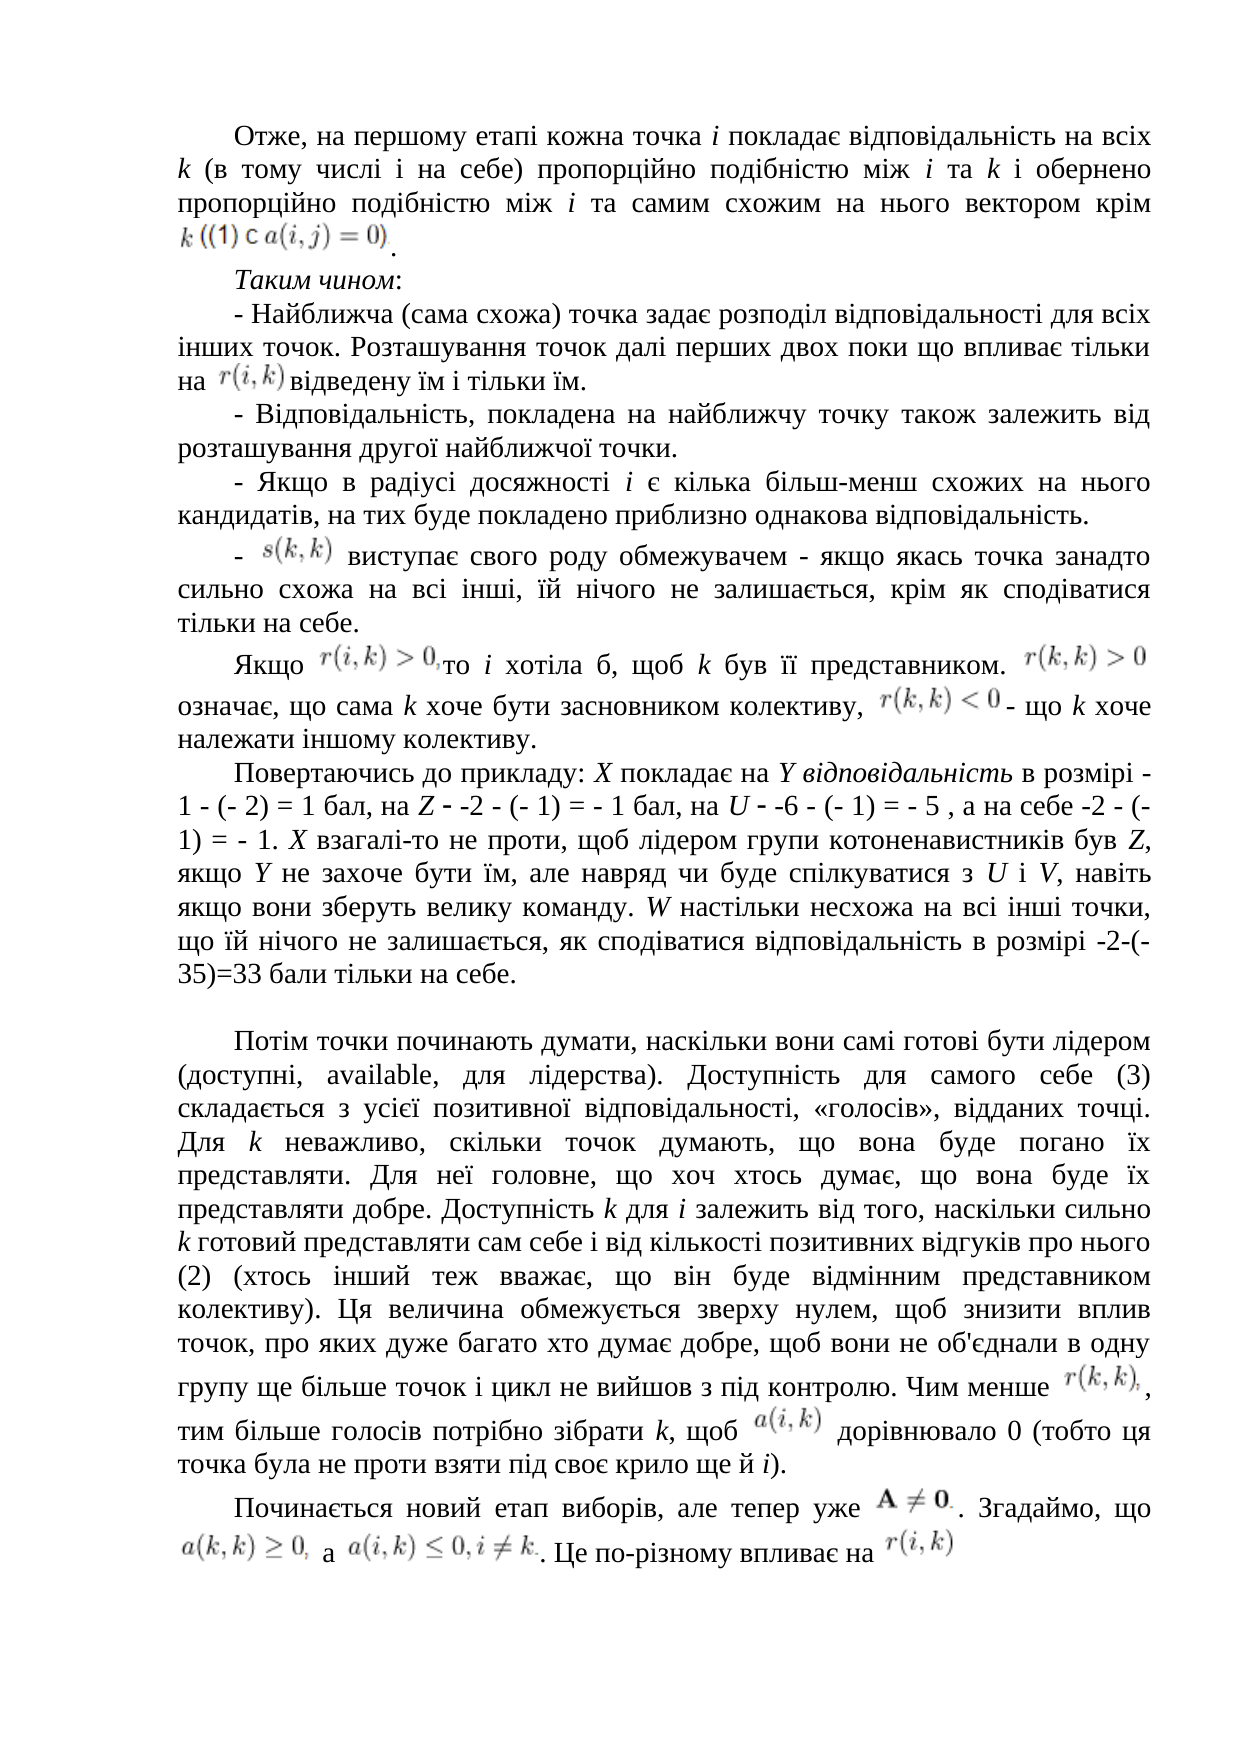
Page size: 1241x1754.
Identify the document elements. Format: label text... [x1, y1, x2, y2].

picture [874, 680, 1006, 716]
picture [177, 1529, 315, 1563]
text Потім точки починають думати, наскільки вони самі готові бути лідером (доступні, available, для лідерства). Доступність для самого себе (3) складається з усієї позитивної відповідальності, «голосів», відданих точці. Для k неважливо, скільки точок думають, що вона буде погано їх представляти. Для неї головне, що хоч хтось думає, що вона буде їх представляти добре. Доступність k для i залежить від того, наскільки сильно k готовий представляти сам себе і від кількості позитивних відгуків про нього (2) (хтось інший теж вважає, що він буде відмінним представником колективу). Ця величина обмежується зверху нулем, щоб знизити вплив точок, про яких дуже багато хто думає добре, щоб вони не об'єднали в одну групу ще більше точок і цикл не вийшов з під контролю. Чим менше , тим більше голосів потрібно зібрати k, щоб дорівнювало 0 (тобто ця точка була не проти взяти під своє крило ще й i). [177, 1023, 1152, 1480]
text - Найближча (сама схожа) точка задає розподіл відповідальності для всіх інших точок. Розташування точок далі перших двох поки що впливає тільки на відведену їм і тільки їм. [177, 296, 1152, 397]
text - Якщо в радіусі досяжності i є кілька більш-менш схожих на нього кандидатів, на тих буде покладено приблизно однакова відповідальність. [177, 464, 1152, 531]
picture [342, 1526, 539, 1563]
text - Відповідальність, покладена на найближчу точку також залежить від розташування другої найближчої точки. [177, 397, 1152, 464]
picture [748, 1402, 827, 1440]
text Якщо то i хотіла б, щоб k був її представником. означає, що сама k хоче бути засновником колективу, - що k хоче належати іншому колективу. [177, 638, 1152, 755]
picture [1020, 638, 1152, 675]
text - виступає свого роду обмежувачем - якщо якась точка занадто сильно схожа на всі інші, їй нічого не залишається, крім як сподіватися тільки на себе. [177, 531, 1152, 638]
picture [1060, 1358, 1145, 1397]
picture [177, 218, 390, 257]
picture [317, 638, 443, 675]
picture [874, 1479, 958, 1518]
picture [881, 1523, 958, 1563]
picture [254, 530, 336, 566]
text Повертаючись до прикладу: X покладає на Y відповідальність в розмірі -1 - (- 2) = 1 бал, на Z -2 - (- 1) = - 1 бал, на U -6 - (- 1) = - 5 , а на себе -2 - (- 1) = - 1. X взагалі-то не проти, щоб лідером групи котоненавистників був Z, якщо Y не захоче бути їм, але навряд чи буде спілкуватися з U і V, навіть якщо вони зберуть велику команду. W настільки несхожа на всі інші точки, що їй нічого не залишається, як сподіватися відповідальність в розмірі -2-(-35)=33 бали тільки на себе. [177, 755, 1152, 990]
picture [213, 363, 290, 391]
text Починається новий етап виборів, але тепер уже . Згадаймо, що а . Це по-різному впливає на [177, 1480, 1152, 1569]
text Отже, на першому етапі кожна точка i покладає відповідальність на всіх k (в тому числі і на себе) пропорційно подібністю між i та k і обернено пропорційно подібністю між i та самим схожим на нього вектором крім . [177, 118, 1152, 262]
text Таким чином: [177, 262, 1152, 296]
